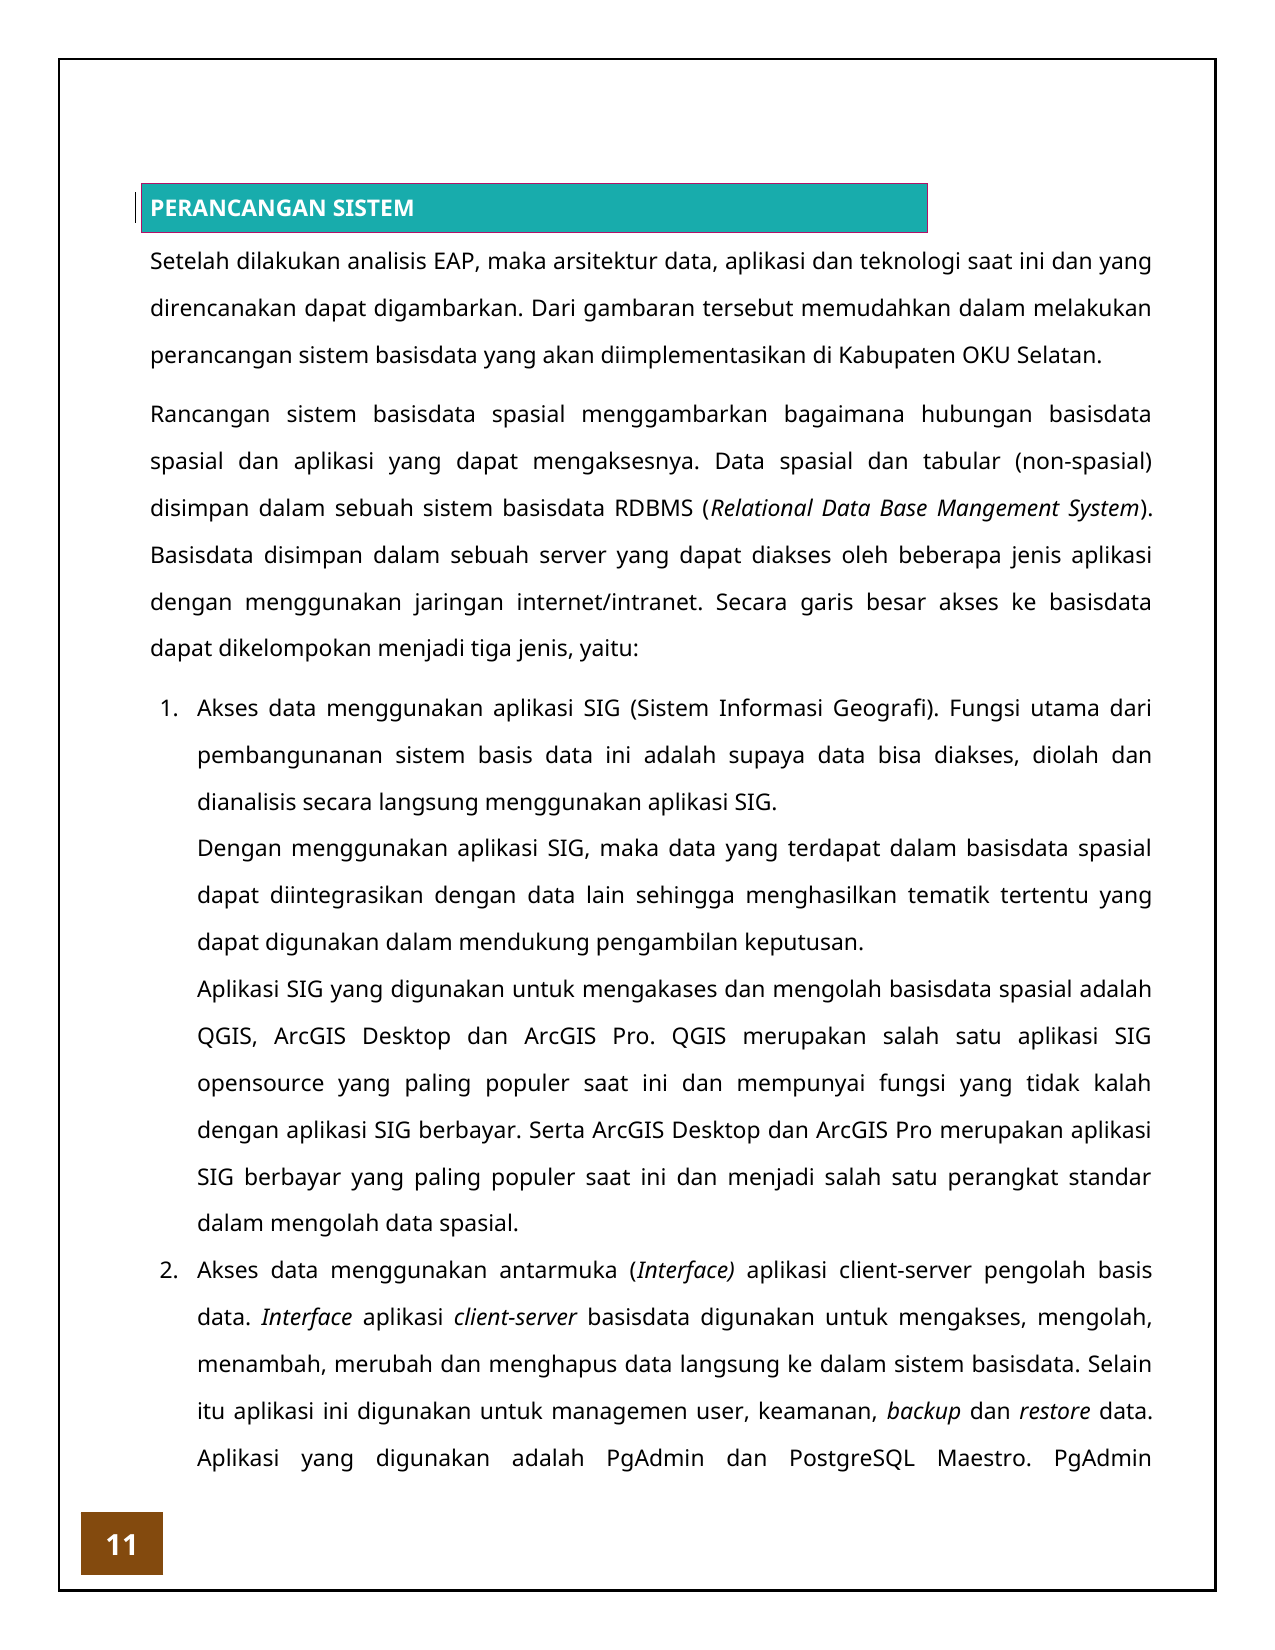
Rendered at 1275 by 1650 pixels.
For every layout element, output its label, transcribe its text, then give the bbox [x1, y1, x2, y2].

list Akses data menggunakan aplikasi SIG (Sistem Informasi Geografi). Fungsi utama dari pembangunanan sistem basis data ini adalah supaya data bisa diakses, diolah dan dianalisis secara langsung menggunakan aplikasi SIG. [159, 692, 1153, 817]
text Setelah dilakukan analisis EAP, maka arsitektur data, aplikasi dan teknologi saat ini dan yang direncanakan dapat digambarkan. Dari gambaran tersebut memudahkan dalam melakukan perancangan sistem basisdata yang akan diimplementasikan di Kabupaten OKU Selatan. [150, 245, 1153, 370]
list Aplikasi SIG yang digunakan untuk mengakases dan mengolah basisdata spasial adalah QGIS, ArcGIS Desktop dan ArcGIS Pro. QGIS merupakan salah satu aplikasi SIG opensource yang paling populer saat ini dan mempunyai fungsi yang tidak kalah dengan aplikasi SIG berbayar. Serta ArcGIS Desktop dan ArcGIS Pro merupakan aplikasi SIG berbayar yang paling populer saat ini dan menjadi salah satu perangkat standar dalam mengolah data spasial. [197, 973, 1153, 1238]
list Dengan menggunakan aplikasi SIG, maka data yang terdapat dalam basisdata spasial dapat diintegrasikan dengan data lain sehingga menghasilkan tematik tertentu yang dapat digunakan dalam mendukung pengambilan keputusan. [197, 832, 1153, 957]
text Rancangan sistem basisdata spasial menggambarkan bagaimana hubungan basisdata spasial dan aplikasi yang dapat mengaksesnya. Data spasial dan tabular (non-spasial) disimpan dalam sebuah sistem basisdata RDBMS (Relational Data Base Mangement System). Basisdata disimpan dalam sebuah server yang dapat diakses oleh beberapa jenis aplikasi dengan menggunakan jaringan internet/intranet. Secara garis besar akses ke basisdata dapat dikelompokan menjadi tiga jenis, yaitu: [150, 398, 1153, 663]
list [159, 1254, 1153, 1473]
subtitle Perancangan sistem [142, 184, 927, 232]
